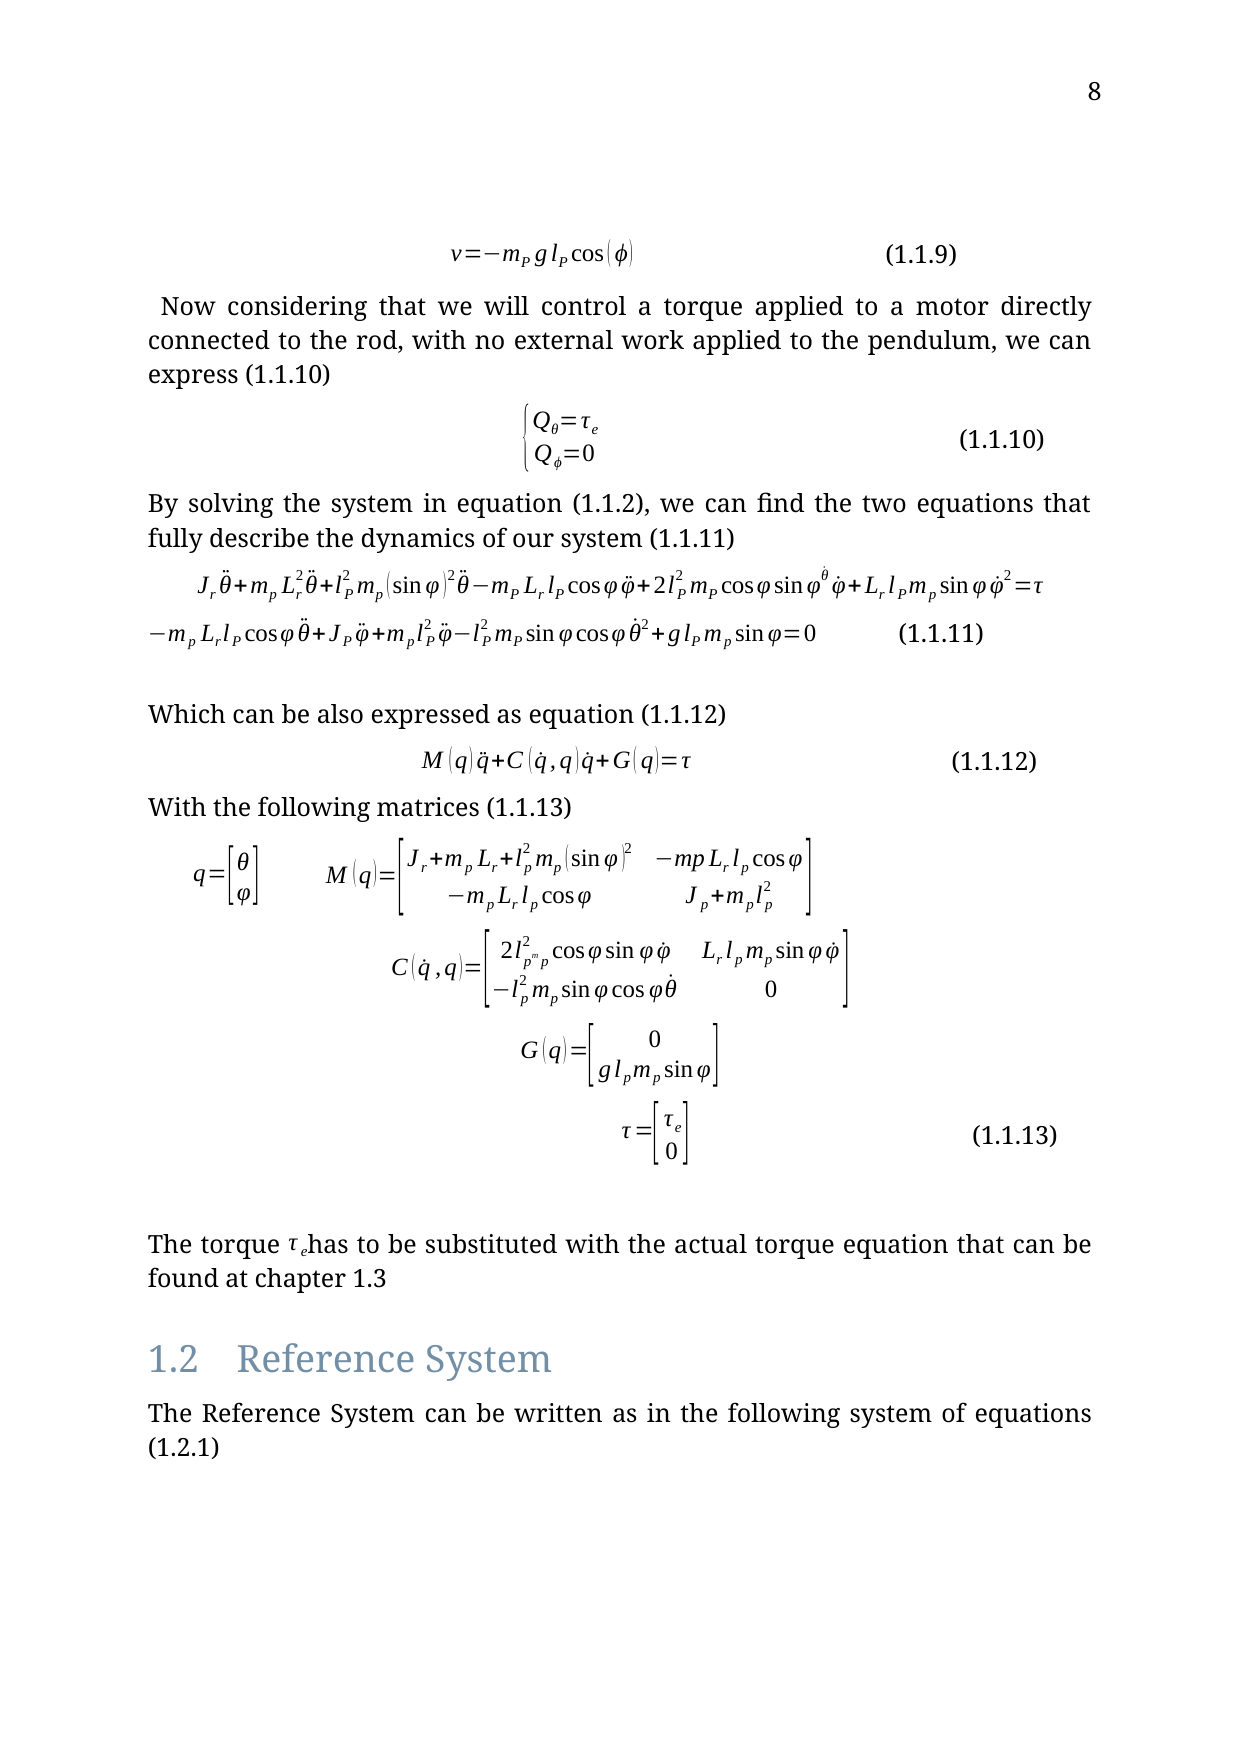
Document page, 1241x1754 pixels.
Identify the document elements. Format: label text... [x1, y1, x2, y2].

text By solving the system in equation (1.1.2), we can find the two equations that fully describe the dynamics of our system (1.1.11) [148, 486, 1092, 554]
text (1.1.10) [148, 403, 1092, 474]
text With the following matrices (1.1.13) [148, 790, 1092, 824]
text (1.1.13) [148, 1101, 1092, 1168]
text Which can be also expressed as equation (1.1.12) [148, 697, 1092, 731]
subtitle Reference System [148, 1332, 1092, 1383]
text (1.1.11) [148, 615, 1092, 684]
text The Reference System can be written as in the following system of equations (1.2.1) [148, 1396, 1092, 1464]
text The torque has to be substituted with the actual torque equation that can be found at chapter 1.3 [148, 1227, 1092, 1295]
text Now considering that we will control a torque applied to a motor directly connected to the rod, with no external work applied to the pendulum, we can express (1.1.10) [148, 288, 1092, 391]
text (1.1.9) [369, 236, 1092, 276]
text (1.1.12) [148, 743, 1092, 777]
